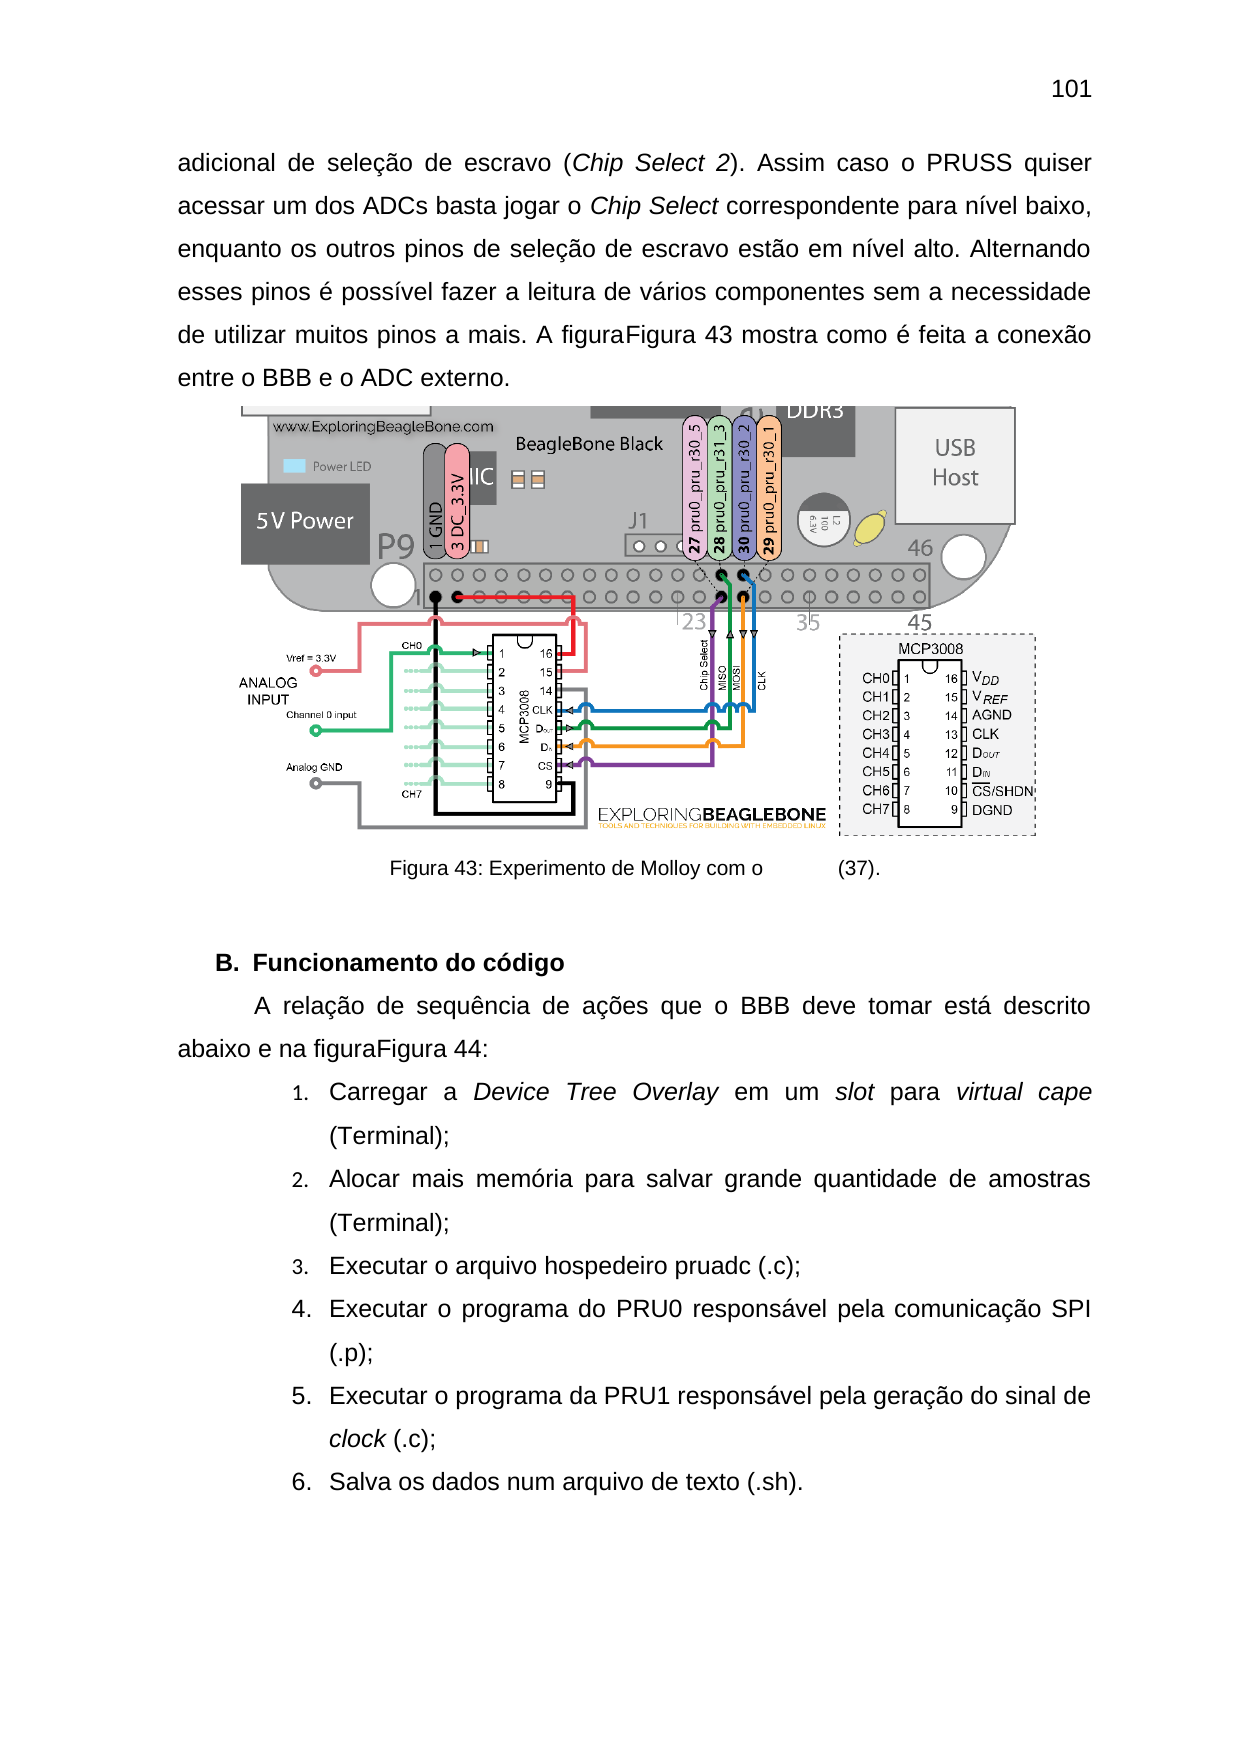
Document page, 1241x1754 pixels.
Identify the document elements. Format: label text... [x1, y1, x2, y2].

text Figura : Experimento de Molloy com o . [177, 856, 1092, 880]
list Salva os dados num arquivo de texto (.sh). [291, 1467, 1092, 1496]
list Alocar mais memória para salvar grande quantidade de amostras (Terminal); [291, 1164, 1092, 1236]
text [177, 148, 1092, 392]
list Executar o arquivo hospedeiro pruadc (.c); [291, 1251, 1092, 1280]
text A relação de sequência de ações que o BBB deve tomar está descrito abaixo e na figuraFigura 44: [177, 991, 1092, 1063]
subtitle Funcionamento do código [215, 948, 1092, 977]
list Executar o programa da PRU1 responsável pela geração do sinal de clock (.c); [291, 1381, 1092, 1453]
list Carregar a Device Tree Overlay em um slot para virtual cape (Terminal); [291, 1077, 1092, 1150]
list Executar o programa do PRU0 responsável pela comunicação SPI (.p); [291, 1294, 1092, 1366]
picture [233, 406, 1037, 836]
